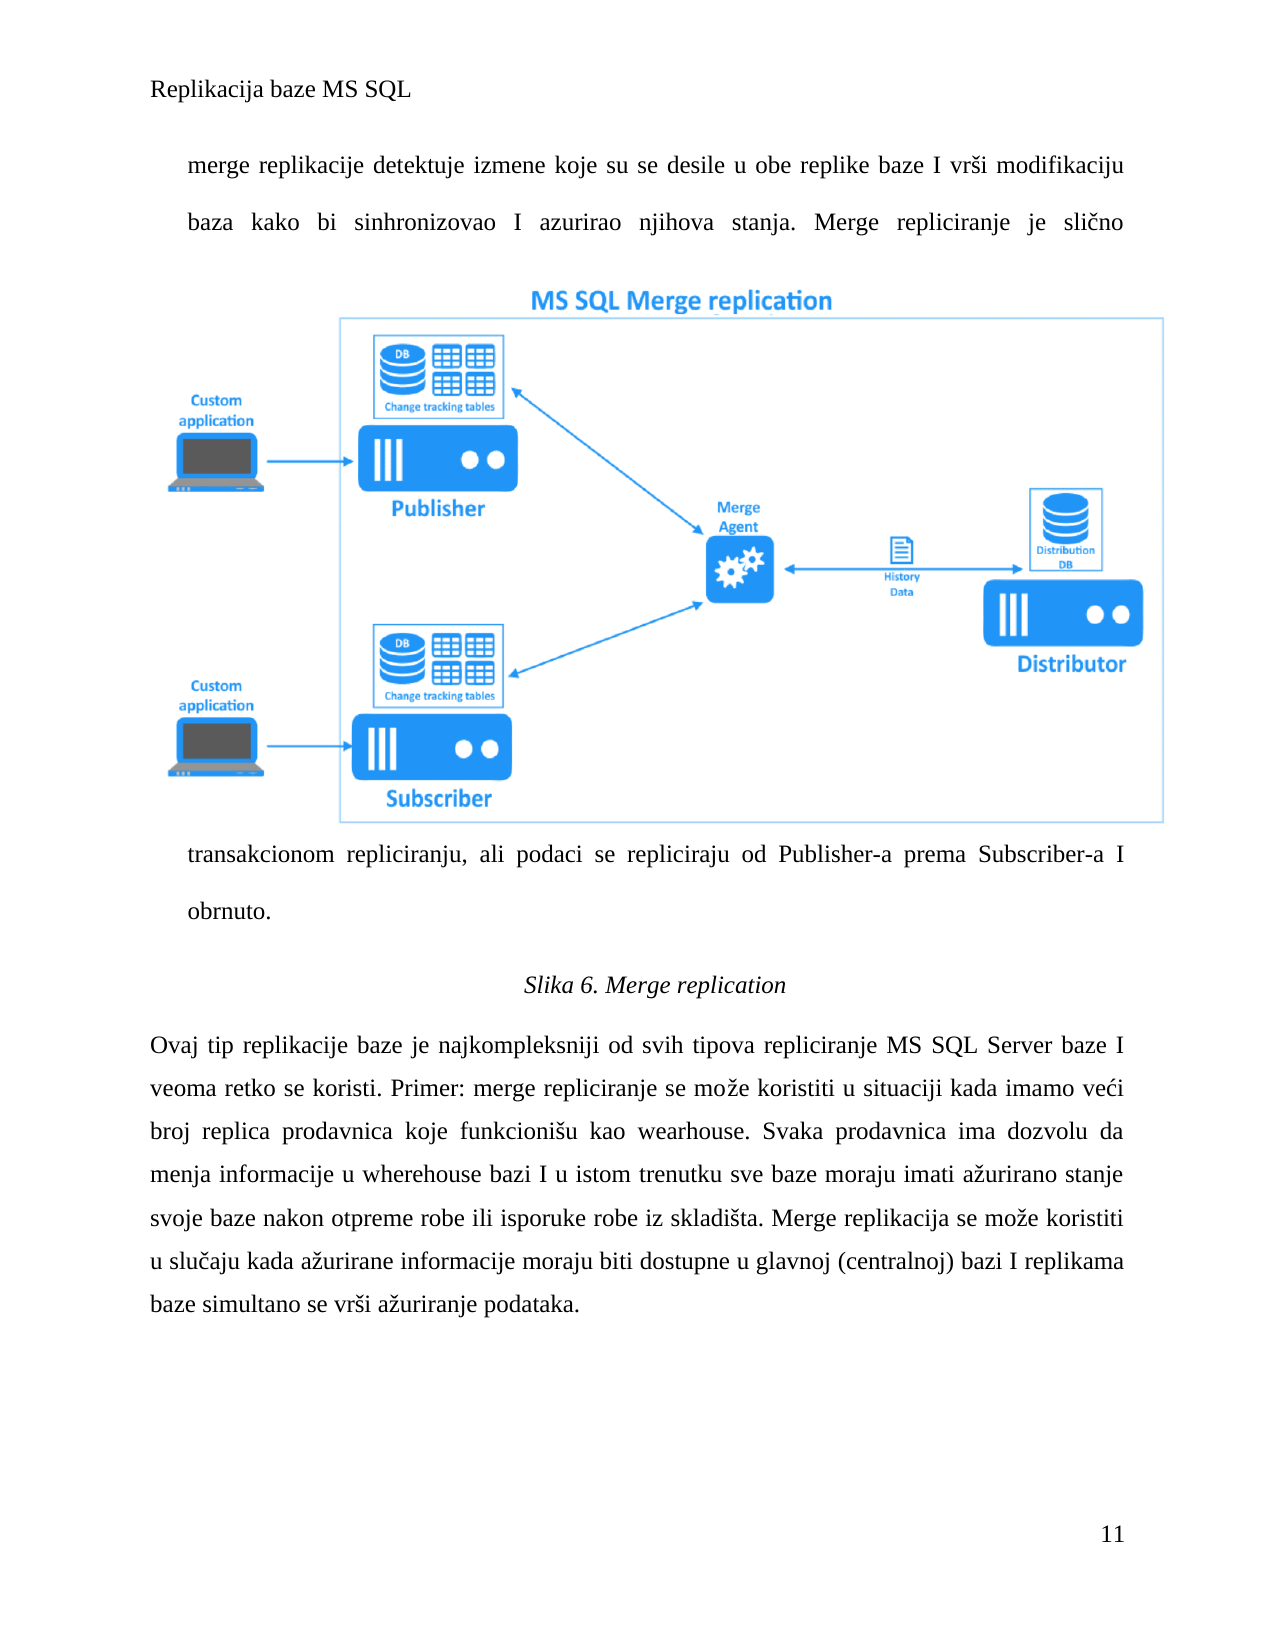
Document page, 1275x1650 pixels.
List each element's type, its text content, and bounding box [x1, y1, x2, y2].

text Ovaj tip replikacije baze je najkompleksniji od svih tipova repliciranje MS SQL Server baze I veoma retko se koristi. Primer: merge repliciranje se može koristiti u situaciji kada imamo veći broj replica prodavnica koje funkcionišu kao wearhouse. Svaka prodavnica ima dozvolu da menja informacije u wherehouse bazi I u istom trenutku sve baze moraju imati ažurirano stanje svoje baze nakon otpreme robe ili isporuke robe iz skladišta. Merge replikacija se može koristiti u slučaju kada ažurirane informacije moraju biti dostupne u glavnoj (centralnoj) bazi I replikama baze simultano se vrši ažuriranje podataka. [150, 1030, 1125, 1318]
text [187, 150, 1125, 286]
picture [150, 286, 1181, 839]
text Slika 6. Merge replication [187, 970, 1125, 999]
